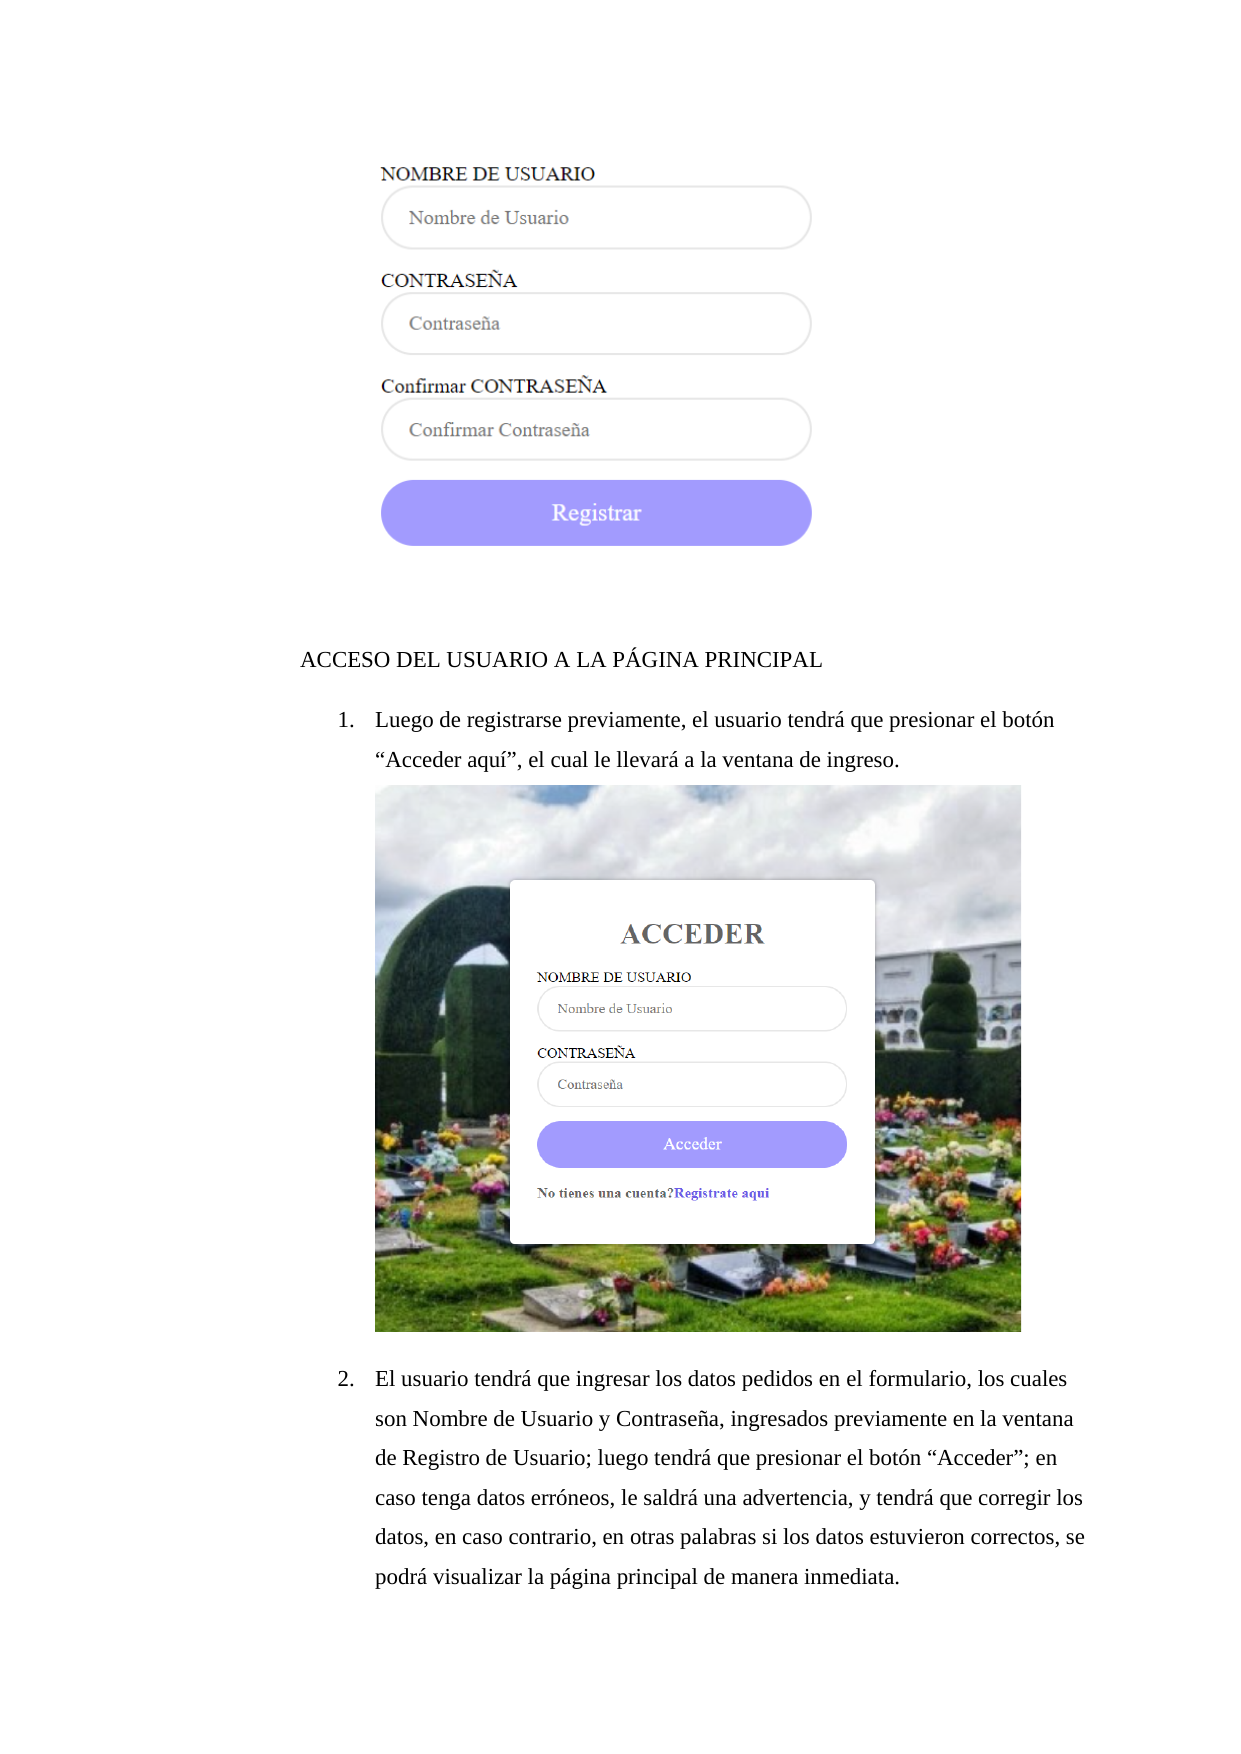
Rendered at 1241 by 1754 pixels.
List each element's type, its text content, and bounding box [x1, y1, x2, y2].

list El usuario tendrá que ingresar los datos pedidos en el formulario, los cuales son Nombre de Usuario y Contraseña, ingresados previamente en la ventana de Registro de Usuario; luego tendrá que presionar el botón “Acceder”; en caso tenga datos erróneos, le saldrá una advertencia, y tendrá que corregir los datos, en caso contrario, en otras palabras si los datos estuvieron correctos, se podrá visualizar la página principal de manera inmediata. [337, 1366, 1090, 1589]
picture [375, 150, 823, 552]
subtitle ACCESO DEL USUARIO A LA PÁGINA PRINCIPAL [225, 646, 1090, 672]
picture [375, 785, 1022, 1332]
